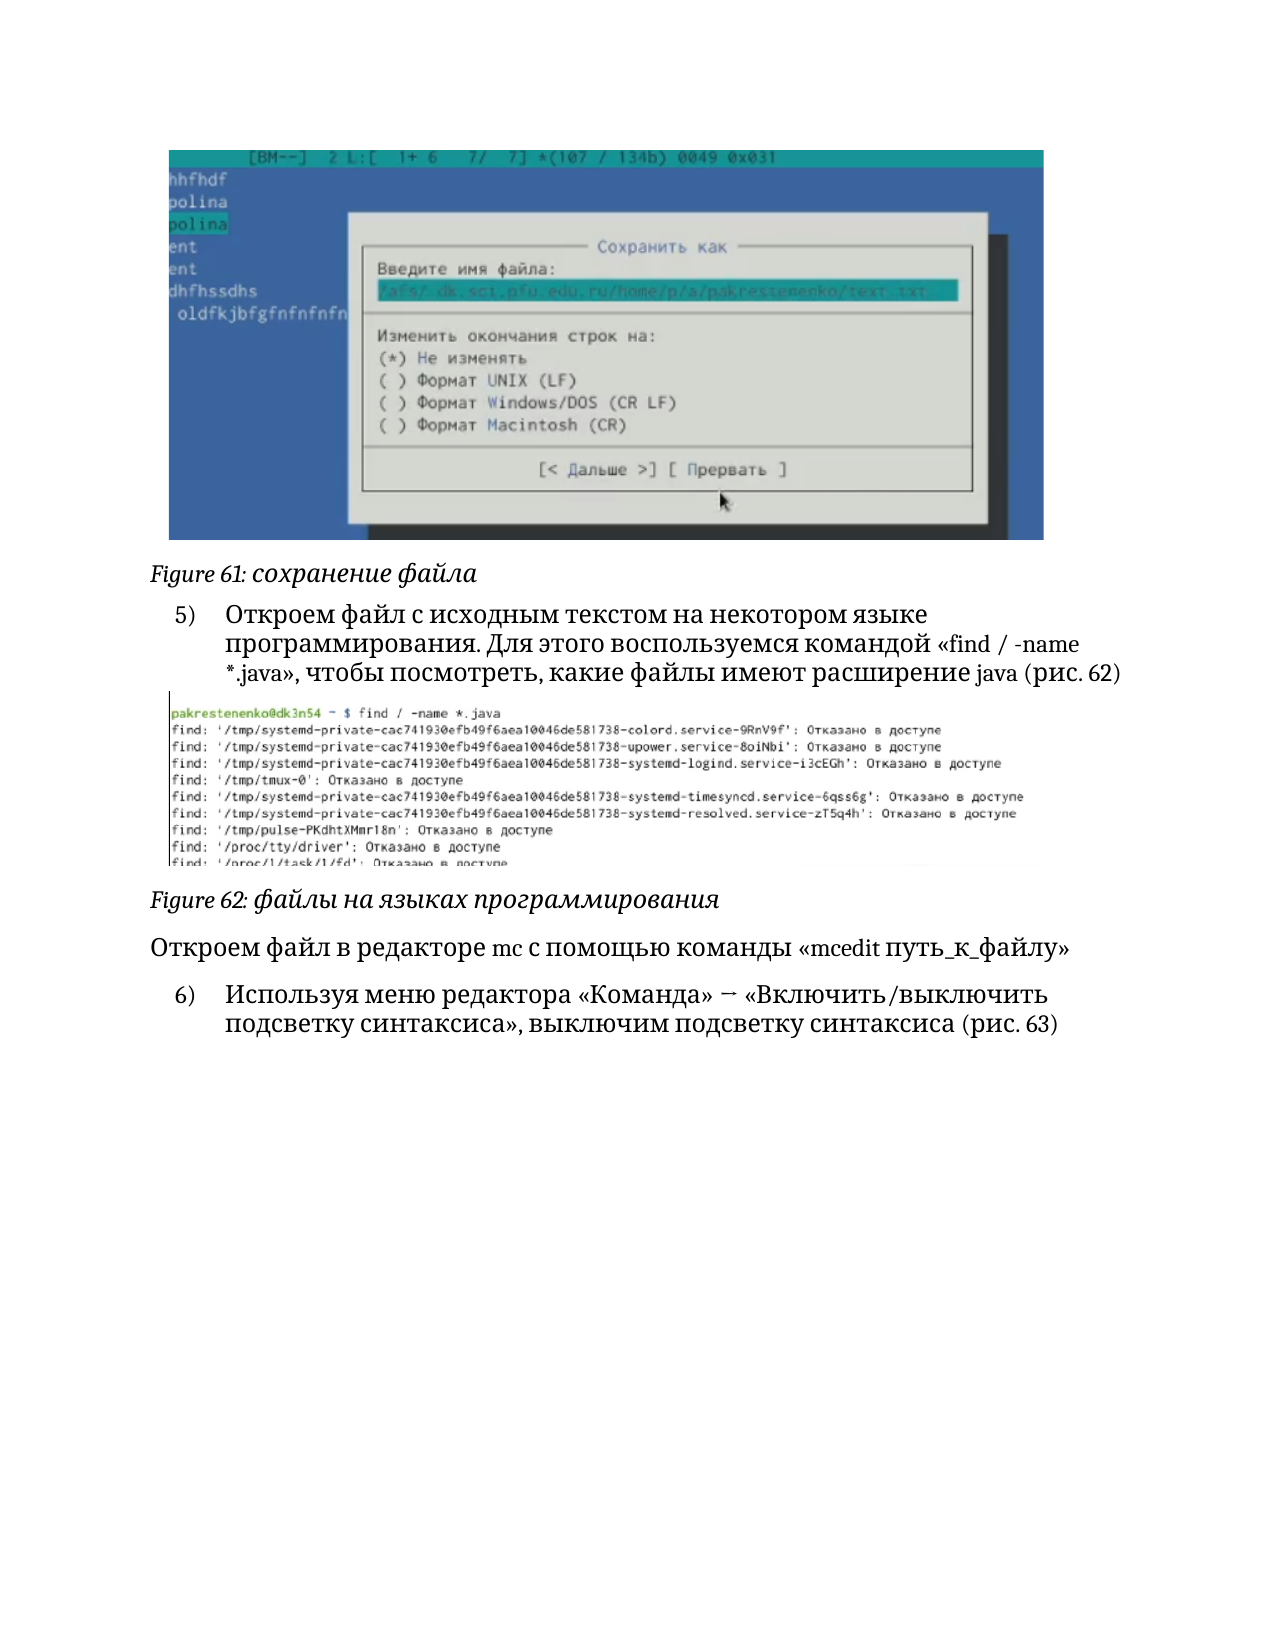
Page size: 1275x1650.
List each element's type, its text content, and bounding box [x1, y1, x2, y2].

picture [168, 691, 1044, 866]
text Откроем файл в редакторе mc с помощью команды «mcedit путь_к_файлу» [150, 934, 1125, 963]
list Используя меню редактора «Команда» → «Включить/выключить подсветку синтаксиса», выключим подсветку синтаксиса (рис. 63) [175, 981, 1125, 1039]
text Figure 62: файлы на языках программирования [150, 886, 1125, 915]
text Figure 61: сохранение файла [150, 560, 1125, 589]
list Откроем файл с исходным текстом на некотором языке программирования. Для этого воспользуемся командой «find / -name *.java», чтобы посмотреть, какие файлы имеют расширение java (рис. 62) [175, 601, 1125, 687]
picture [168, 150, 1044, 540]
